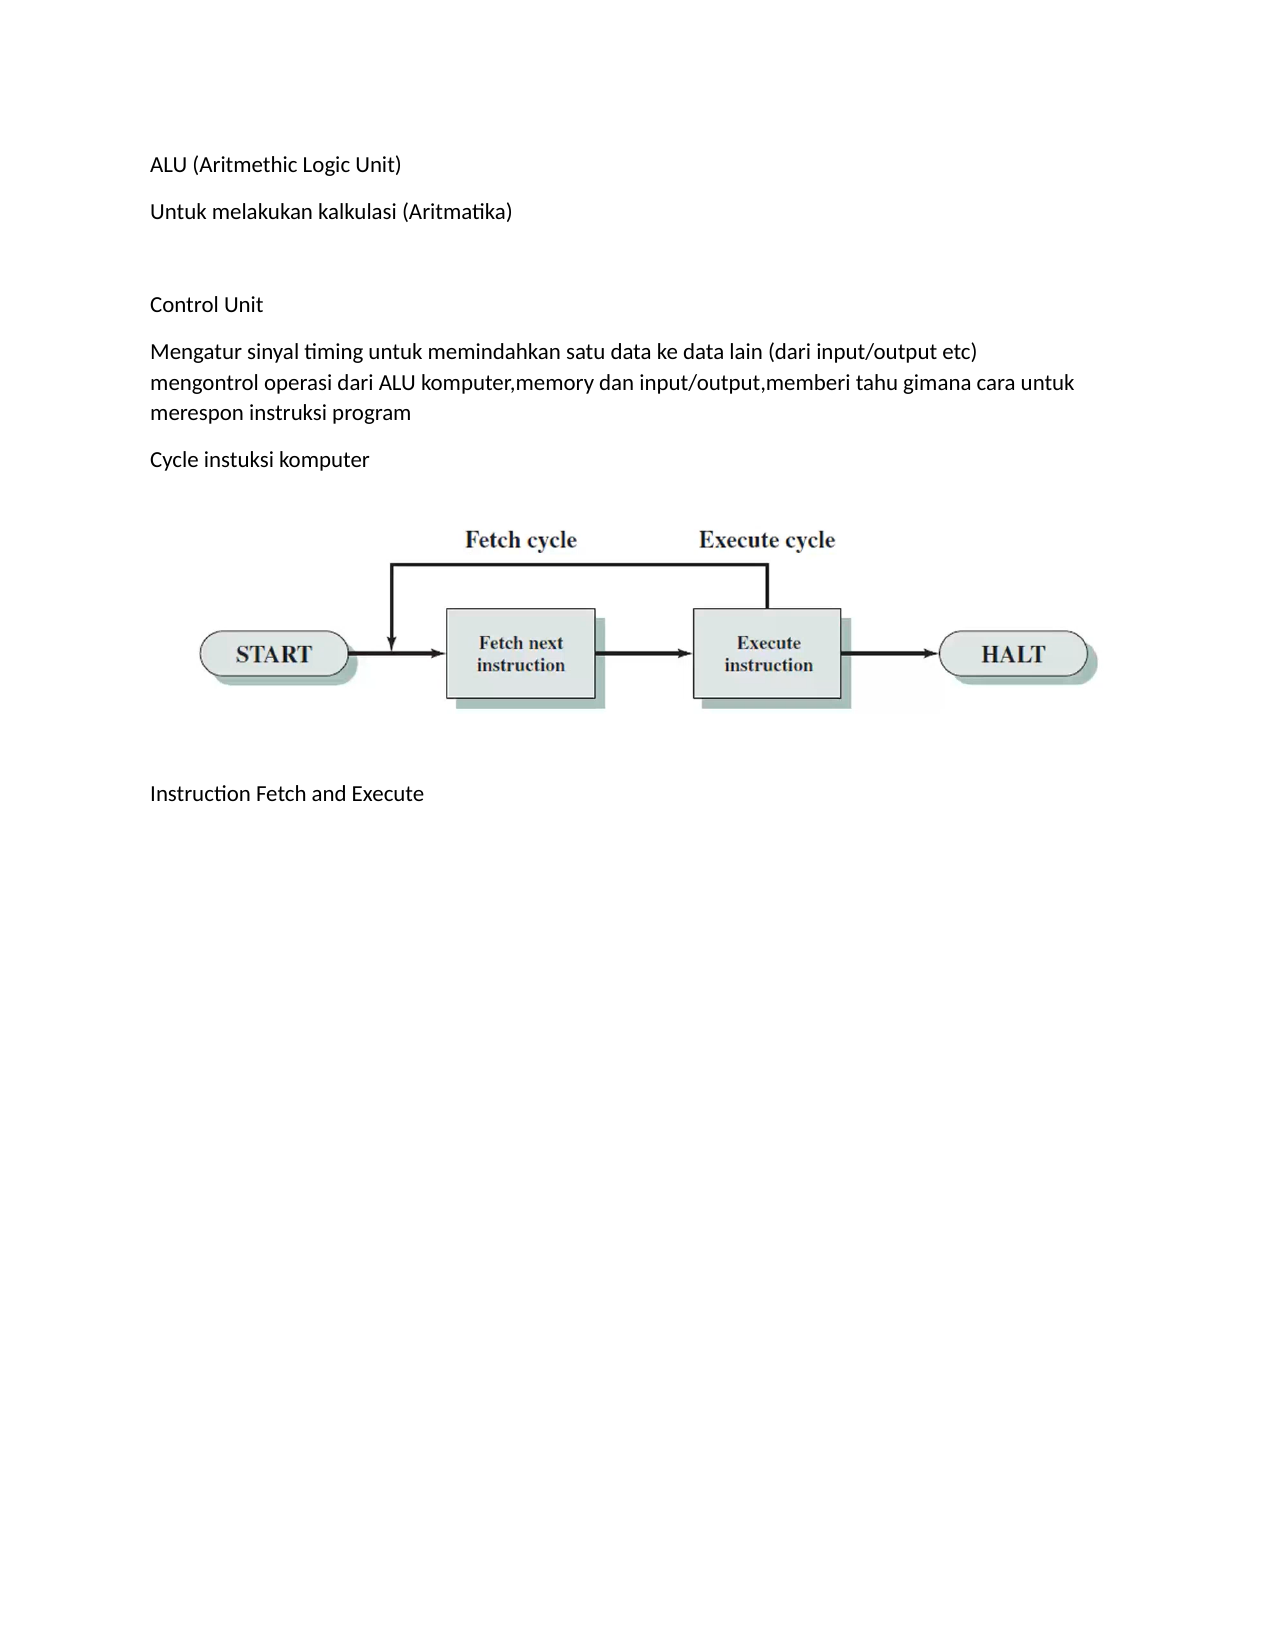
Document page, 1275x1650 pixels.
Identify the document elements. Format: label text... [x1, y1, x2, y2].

text Cycle instuksi komputer [150, 445, 1125, 473]
picture [150, 491, 1125, 714]
text Mengatur sinyal timing untuk memindahkan satu data ke data lain (dari input/output etc) mengontrol operasi dari ALU komputer,memory dan input/output,memberi tahu gimana cara untuk merespon instruksi program [150, 337, 1125, 426]
text Control Unit [150, 291, 1125, 319]
text ALU (Aritmethic Logic Unit) [150, 150, 1125, 178]
text Instruction Fetch and Execute [150, 779, 1125, 807]
text Untuk melakukan kalkulasi (Aritmatika) [150, 197, 1125, 225]
